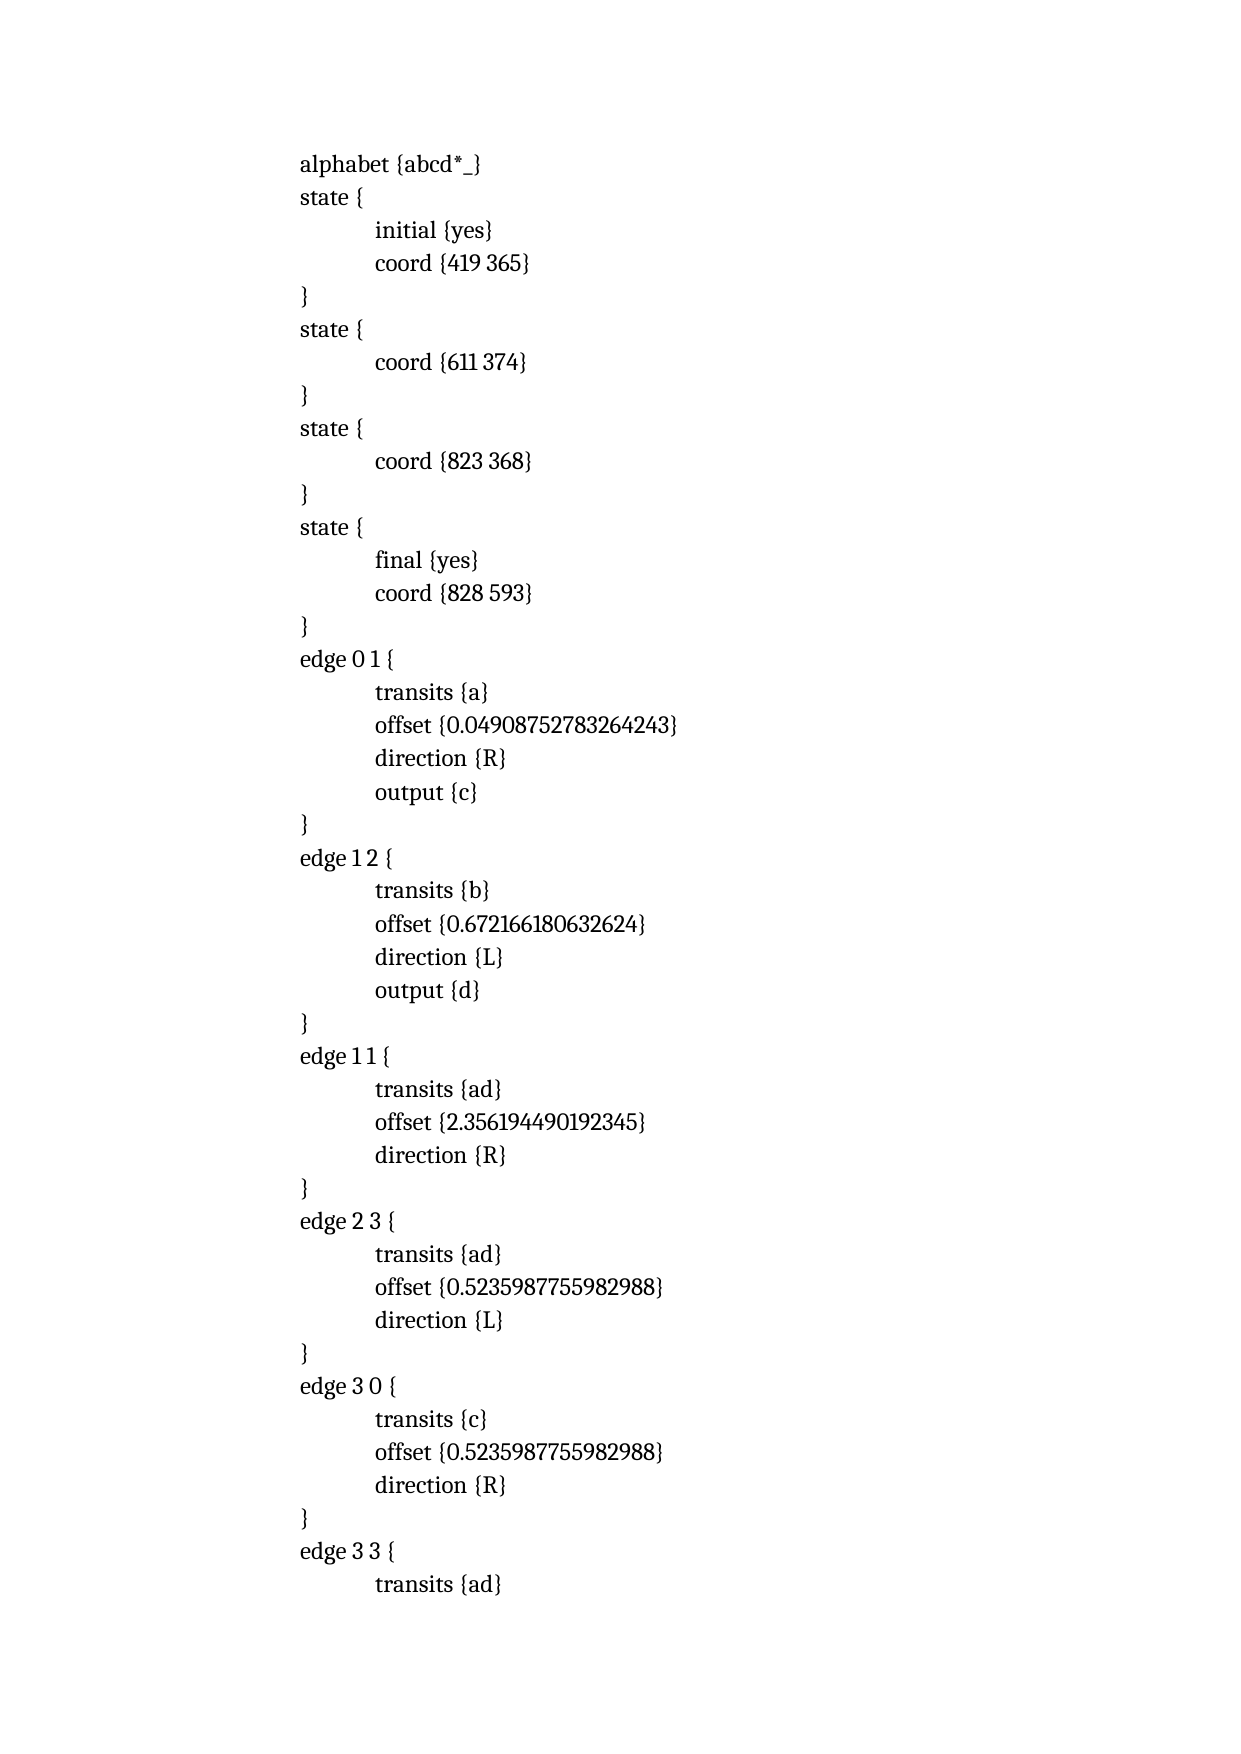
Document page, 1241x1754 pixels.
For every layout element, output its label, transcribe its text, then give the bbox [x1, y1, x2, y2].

list direction {R} [225, 1141, 1090, 1169]
list offset {0.04908752783264243} [225, 711, 1090, 740]
list state { [225, 315, 1090, 344]
list offset {0.5235987755982988} [225, 1438, 1090, 1467]
list state { [225, 513, 1090, 542]
list transits {a} [225, 678, 1090, 707]
list } [225, 480, 1090, 509]
list } [225, 1504, 1090, 1533]
list } [225, 810, 1090, 839]
list coord {823 368} [225, 447, 1090, 476]
list offset {2.356194490192345} [225, 1108, 1090, 1136]
list offset {0.672166180632624} [225, 909, 1090, 938]
list direction {L} [225, 942, 1090, 971]
list initial {yes} [225, 216, 1090, 245]
list } [225, 1008, 1090, 1037]
list edge 3 3 { [225, 1537, 1090, 1566]
list offset {0.5235987755982988} [225, 1273, 1090, 1301]
list direction {R} [225, 744, 1090, 773]
list transits {ad} [225, 1074, 1090, 1103]
list alphabet {abcd*_} [225, 150, 1090, 179]
list } [225, 1339, 1090, 1367]
list coord {828 593} [225, 579, 1090, 608]
list } [225, 612, 1090, 641]
list output {d} [225, 976, 1090, 1004]
list } [225, 1174, 1090, 1202]
list final {yes} [225, 546, 1090, 575]
list } [225, 282, 1090, 311]
list edge 1 1 { [225, 1042, 1090, 1070]
list edge 3 0 { [225, 1372, 1090, 1401]
list output {c} [225, 777, 1090, 806]
list direction {L} [225, 1306, 1090, 1334]
list transits {ad} [225, 1570, 1090, 1599]
list edge 2 3 { [225, 1207, 1090, 1235]
list coord {419 365} [225, 249, 1090, 278]
list edge 0 1 { [225, 645, 1090, 674]
list transits {ad} [225, 1240, 1090, 1268]
list direction {R} [225, 1471, 1090, 1499]
list edge 1 2 { [225, 843, 1090, 872]
list state { [225, 414, 1090, 443]
list transits {c} [225, 1405, 1090, 1433]
list transits {b} [225, 876, 1090, 905]
list } [225, 381, 1090, 410]
list state { [225, 183, 1090, 212]
list coord {611 374} [225, 348, 1090, 377]
